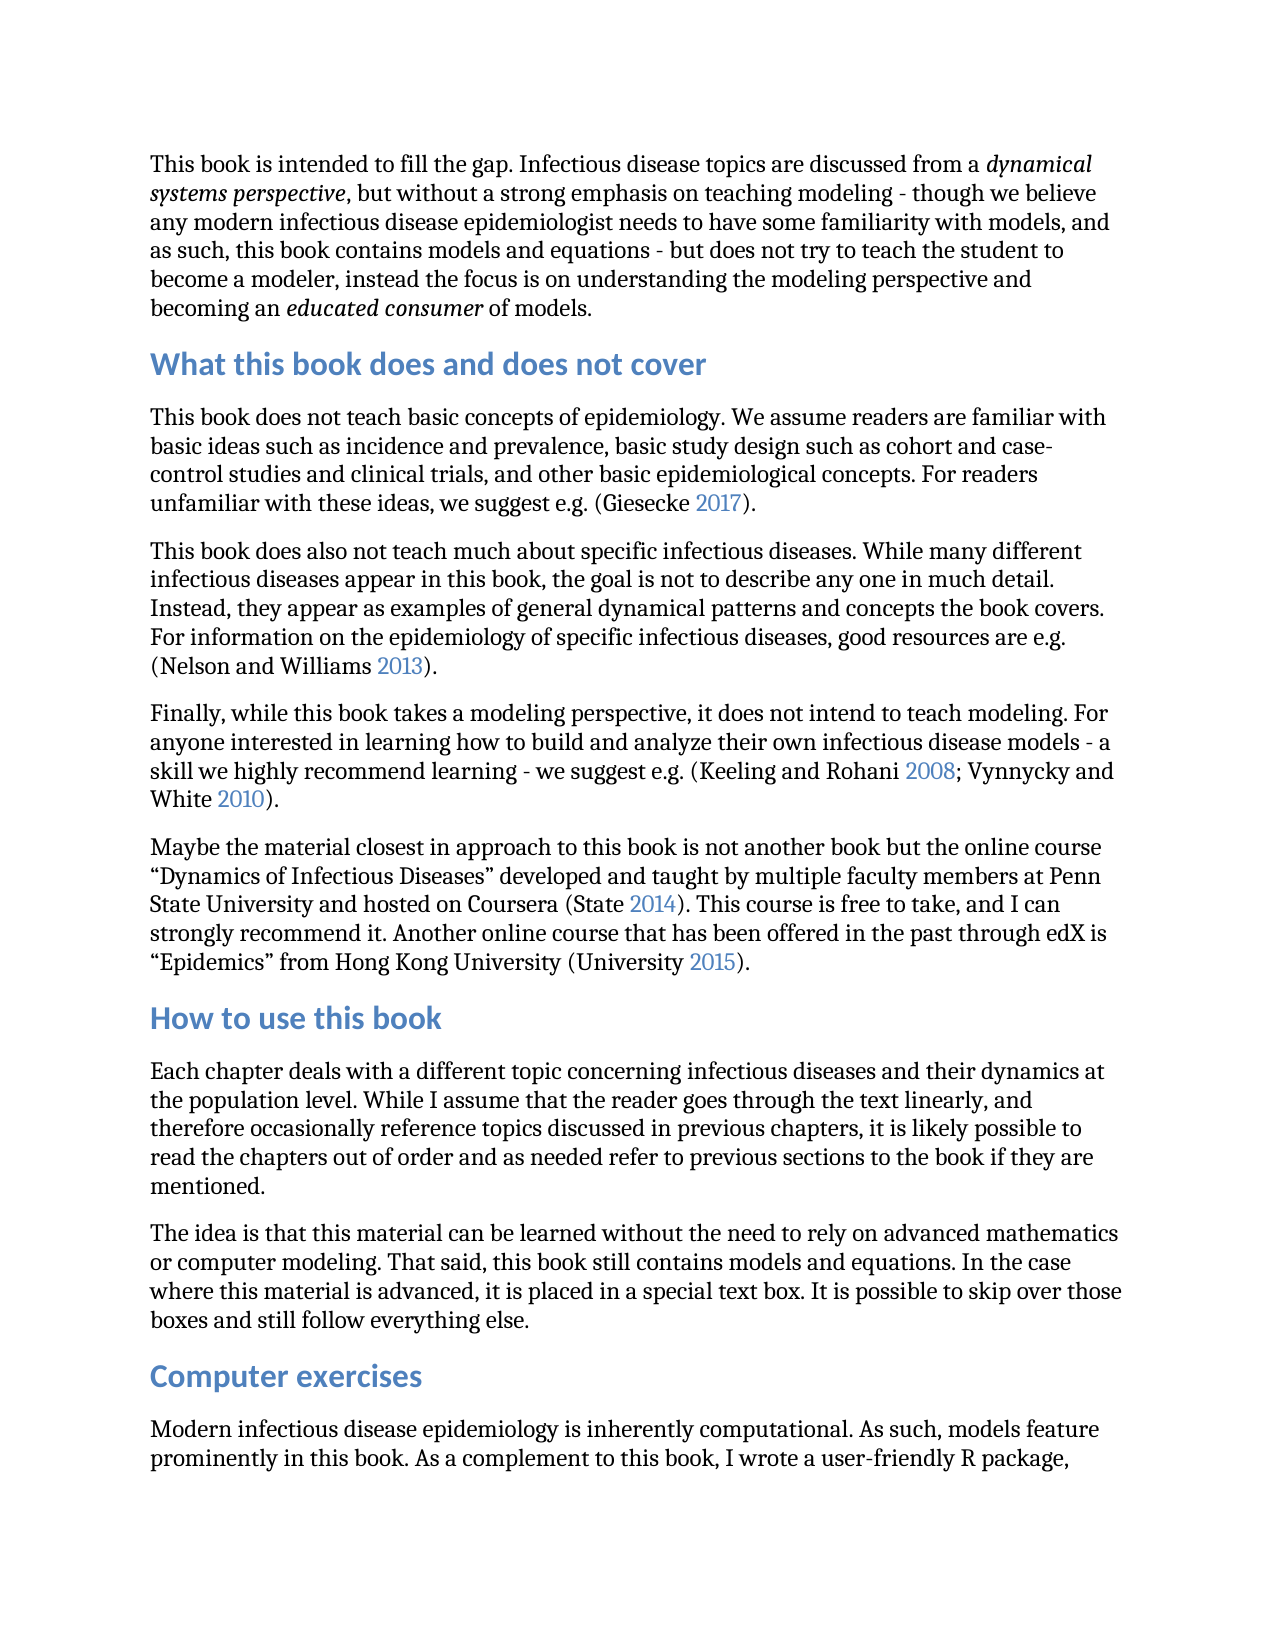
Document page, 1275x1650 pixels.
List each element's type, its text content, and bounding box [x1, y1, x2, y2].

subtitle Computer exercises [150, 1355, 1125, 1396]
subtitle What this book does and does not cover [150, 343, 1125, 384]
text Finally, while this book takes a modeling perspective, it does not intend to teach modeling. For anyone interested in learning how to build and analyze their own infectious disease models - a skill we highly recommend learning - we suggest e.g. (Keeling and Rohani 2008; Vynnycky and White 2010). [150, 699, 1125, 814]
subtitle How to use this book [150, 997, 1125, 1038]
text This book does also not teach much about specific infectious diseases. While many different infectious diseases appear in this book, the goal is not to describe any one in much detail. Instead, they appear as examples of general dynamical patterns and concepts the book covers. For information on the epidemiology of specific infectious diseases, good resources are e.g. (Nelson and Williams 2013). [150, 537, 1125, 680]
text The idea is that this material can be learned without the need to rely on advanced mathematics or computer modeling. That said, this book still contains models and equations. In the case where this material is advanced, it is placed in a special text box. It is possible to skip over those boxes and still follow everything else. [150, 1219, 1125, 1334]
text Each chapter deals with a different topic concerning infectious diseases and their dynamics at the population level. While I assume that the reader goes through the text linearly, and therefore occasionally reference topics discussed in previous chapters, it is likely possible to read the chapters out of order and as needed refer to previous sections to the book if they are mentioned. [150, 1057, 1125, 1201]
text This book does not teach basic concepts of epidemiology. We assume readers are familiar with basic ideas such as incidence and prevalence, basic study design such as cohort and case-control studies and clinical trials, and other basic epidemiological concepts. For readers unfamiliar with these ideas, we suggest e.g. (Giesecke 2017). [150, 403, 1125, 518]
text This book is intended to fill the gap. Infectious disease topics are discussed from a dynamical systems perspective, but without a strong emphasis on teaching modeling - though we believe any modern infectious disease epidemiologist needs to have some familiarity with models, and as such, this book contains models and equations - but does not try to teach the student to become a modeler, instead the focus is on understanding the modeling perspective and becoming an educated consumer of models. [150, 150, 1125, 322]
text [150, 1415, 1125, 1472]
text Maybe the material closest in approach to this book is not another book but the online course “Dynamics of Infectious Diseases” developed and taught by multiple faculty members at Penn State University and hosted on Coursera (State 2014). This course is free to take, and I can strongly recommend it. Another online course that has been offered in the past through edX is “Epidemics” from Hong Kong University (University 2015). [150, 833, 1125, 977]
